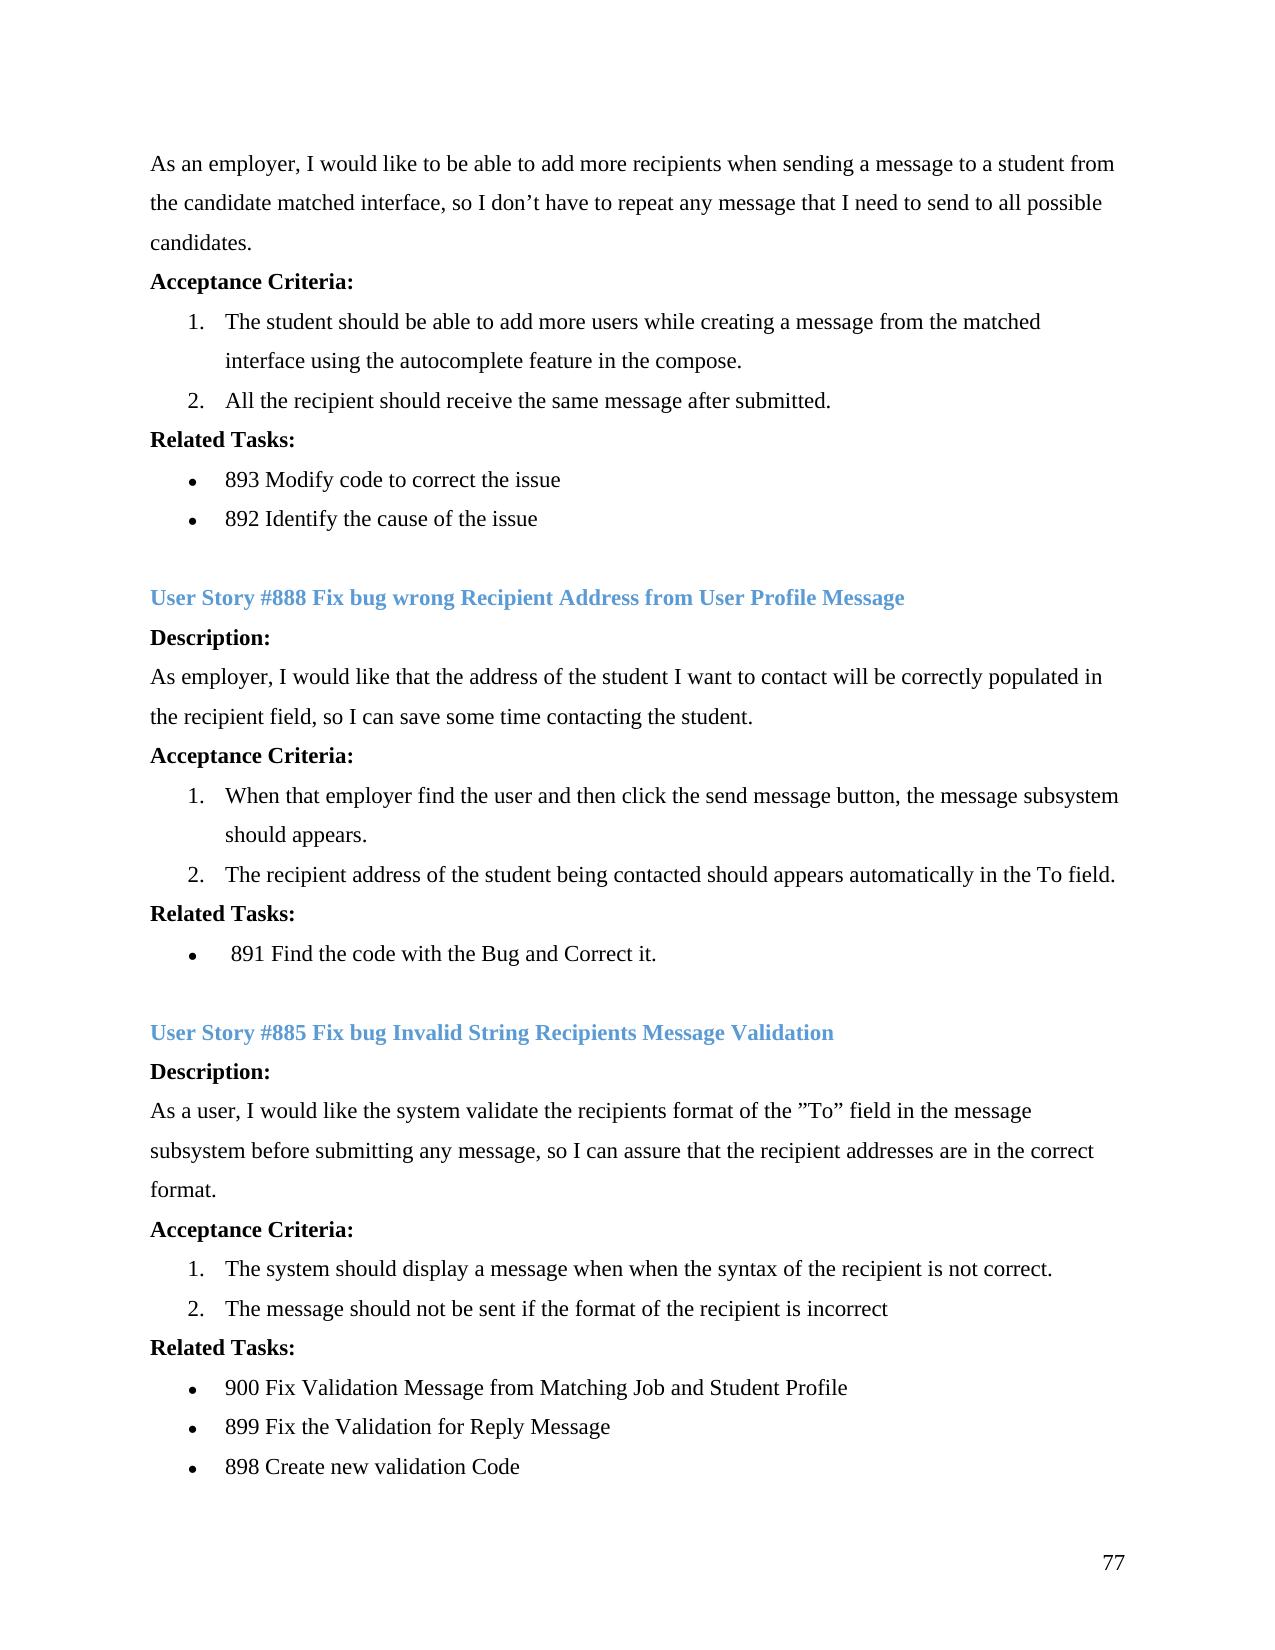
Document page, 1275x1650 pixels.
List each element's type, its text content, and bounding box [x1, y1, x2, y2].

list The recipient address of the student being contacted should appears automatically in the To field. [187, 861, 1125, 887]
list The student should be able to add more users while creating a message from the matched interface using the autocomplete feature in the compose. [187, 308, 1125, 374]
text User Story #888 Fix bug wrong Recipient Address from User Profile Message [150, 584, 1125, 611]
text Acceptance Criteria: [150, 742, 1125, 768]
list 898 Create new validation Code [187, 1453, 1125, 1479]
text As an employer, I would like to be able to add more recipients when sending a message to a student from the candidate matched interface, so I don’t have to repeat any message that I need to send to all possible candidates. [150, 150, 1125, 255]
list 892 Identify the cause of the issue [187, 505, 1125, 532]
text As employer, I would like that the address of the student I want to contact will be correctly populated in the recipient field, so I can save some time contacting the student. [150, 663, 1125, 729]
list All the recipient should receive the same message after submitted. [187, 387, 1125, 413]
text Acceptance Criteria: [150, 268, 1125, 295]
list 893 Modify code to correct the issue [187, 466, 1125, 492]
text Related Tasks: [150, 900, 1125, 926]
text Related Tasks: [150, 426, 1125, 453]
text Related Tasks: [150, 1334, 1125, 1361]
text User Story #885 Fix bug Invalid String Recipients Message Validation [150, 1018, 1125, 1045]
list The system should display a message when when the syntax of the recipient is not correct. [187, 1255, 1125, 1282]
text Description: [150, 624, 1125, 650]
list When that employer find the user and then click the send message button, the message subsystem should appears. [187, 782, 1125, 847]
text As a user, I would like the system validate the recipients format of the ”To” field in the message subsystem before submitting any message, so I can assure that the recipient addresses are in the correct format. [150, 1097, 1125, 1203]
text Acceptance Criteria: [150, 1216, 1125, 1242]
text Description: [150, 1058, 1125, 1084]
list 899 Fix the Validation for Reply Message [187, 1413, 1125, 1440]
list The message should not be sent if the format of the recipient is incorrect [187, 1295, 1125, 1321]
list 900 Fix Validation Message from Matching Job and Student Profile [187, 1374, 1125, 1400]
list 891 Find the code with the Bug and Correct it. [187, 939, 1125, 966]
